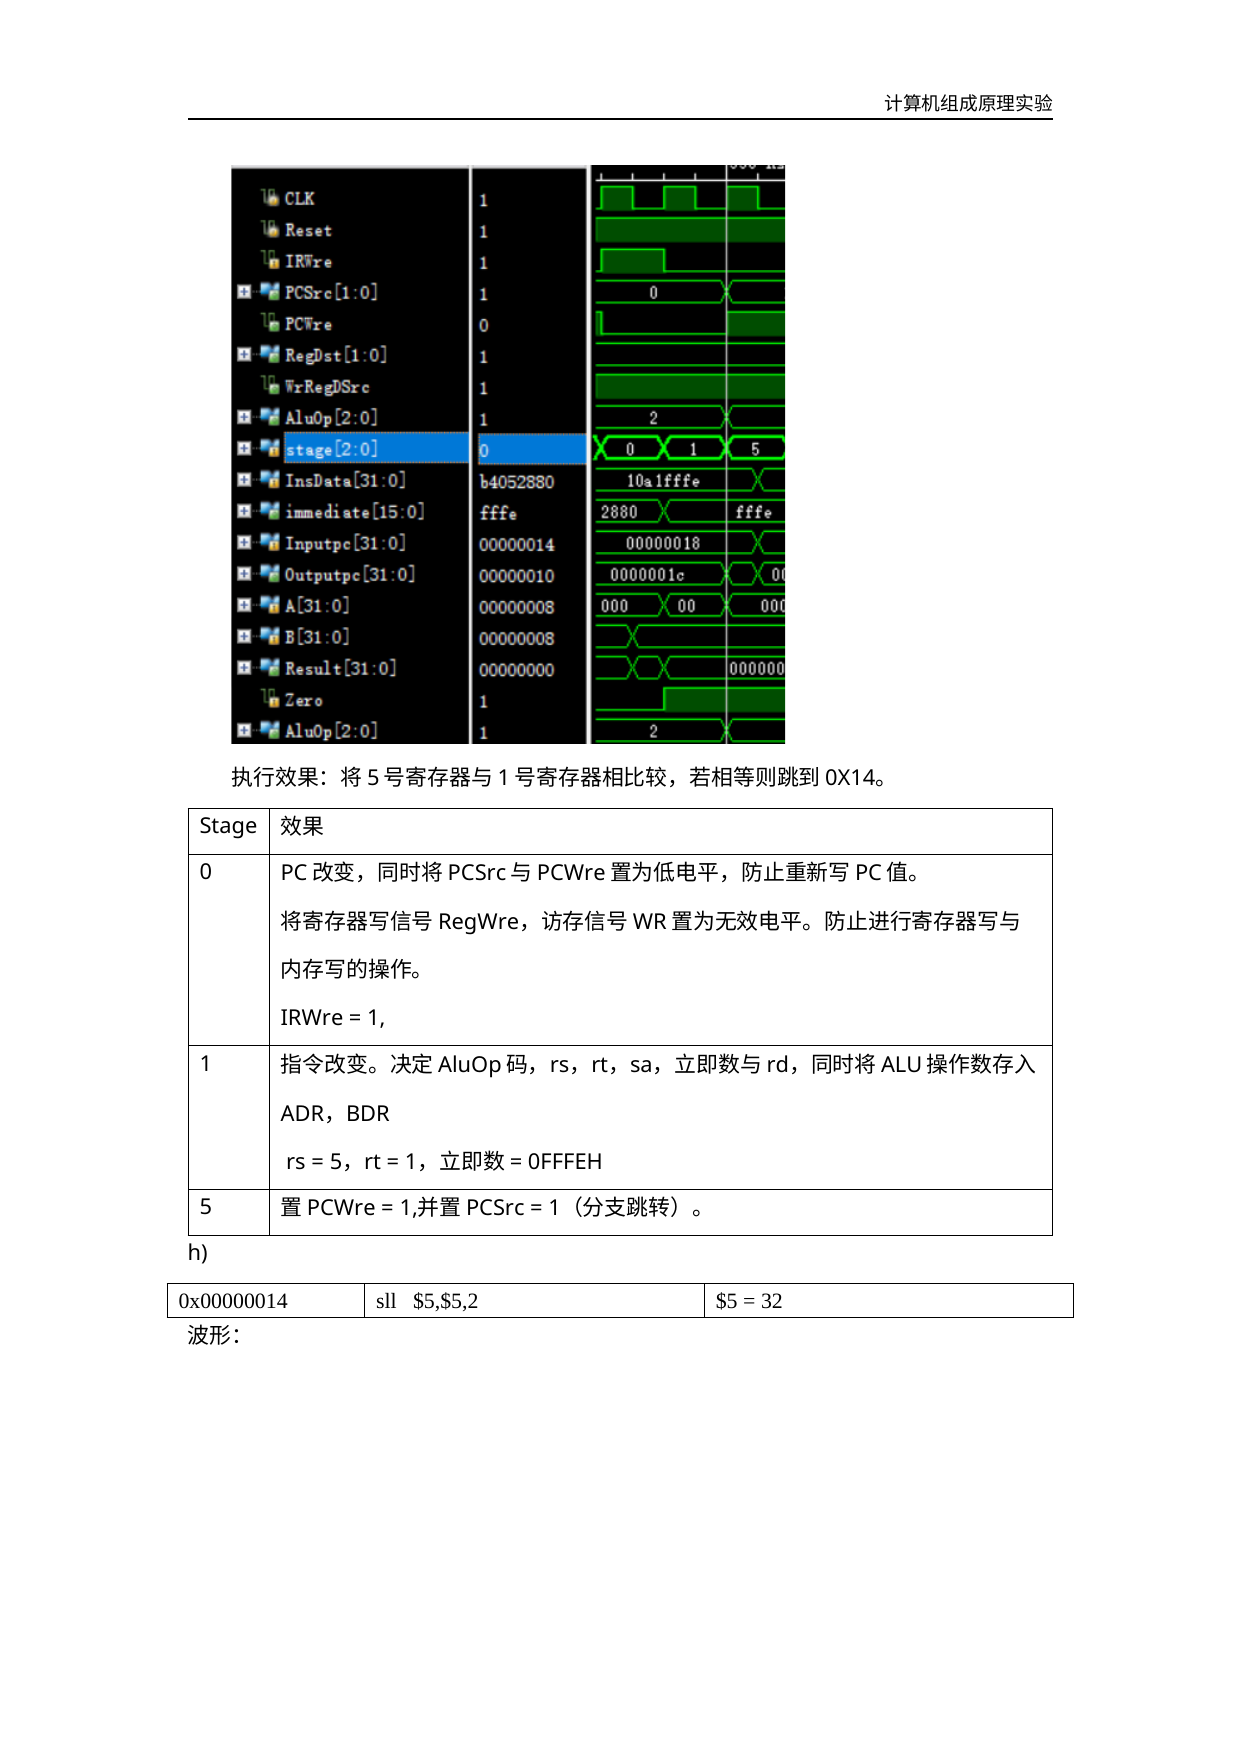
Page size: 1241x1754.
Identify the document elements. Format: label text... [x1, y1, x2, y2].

table_header 0x00000014 [168, 1284, 364, 1317]
table_header sll $5,$5,2 [365, 1284, 704, 1317]
table_header $5 = 32 [705, 1284, 1073, 1317]
table_cell 0 [189, 855, 269, 1045]
text 执行效果：将5号寄存器与1号寄存器相比较，若相等则跳到0X14。 [187, 759, 1053, 792]
table_cell 1 [189, 1046, 269, 1188]
text 波形： [187, 1318, 1053, 1350]
table_header 效果 [270, 809, 1052, 854]
table_cell PC改变，同时将PCSrc与PCWre置为低电平，防止重新写PC值。 将寄存器写信号RegWre，访存信号WR置为无效电平。防止进行寄存器写与内存写的操作。 IRWre = 1, [270, 855, 1052, 1045]
table_header Stage [189, 809, 269, 854]
table_cell 指令改变。决定AluOp码，rs，rt，sa，立即数与rd，同时将ALU操作数存入ADR，BDR rs = 5，rt = 1，立即数 = 0FFFEH [270, 1046, 1052, 1188]
table_cell 置PCWre = 1,并置PCSrc = 1（分支跳转）。 [270, 1190, 1052, 1234]
table_cell 5 [189, 1190, 269, 1234]
